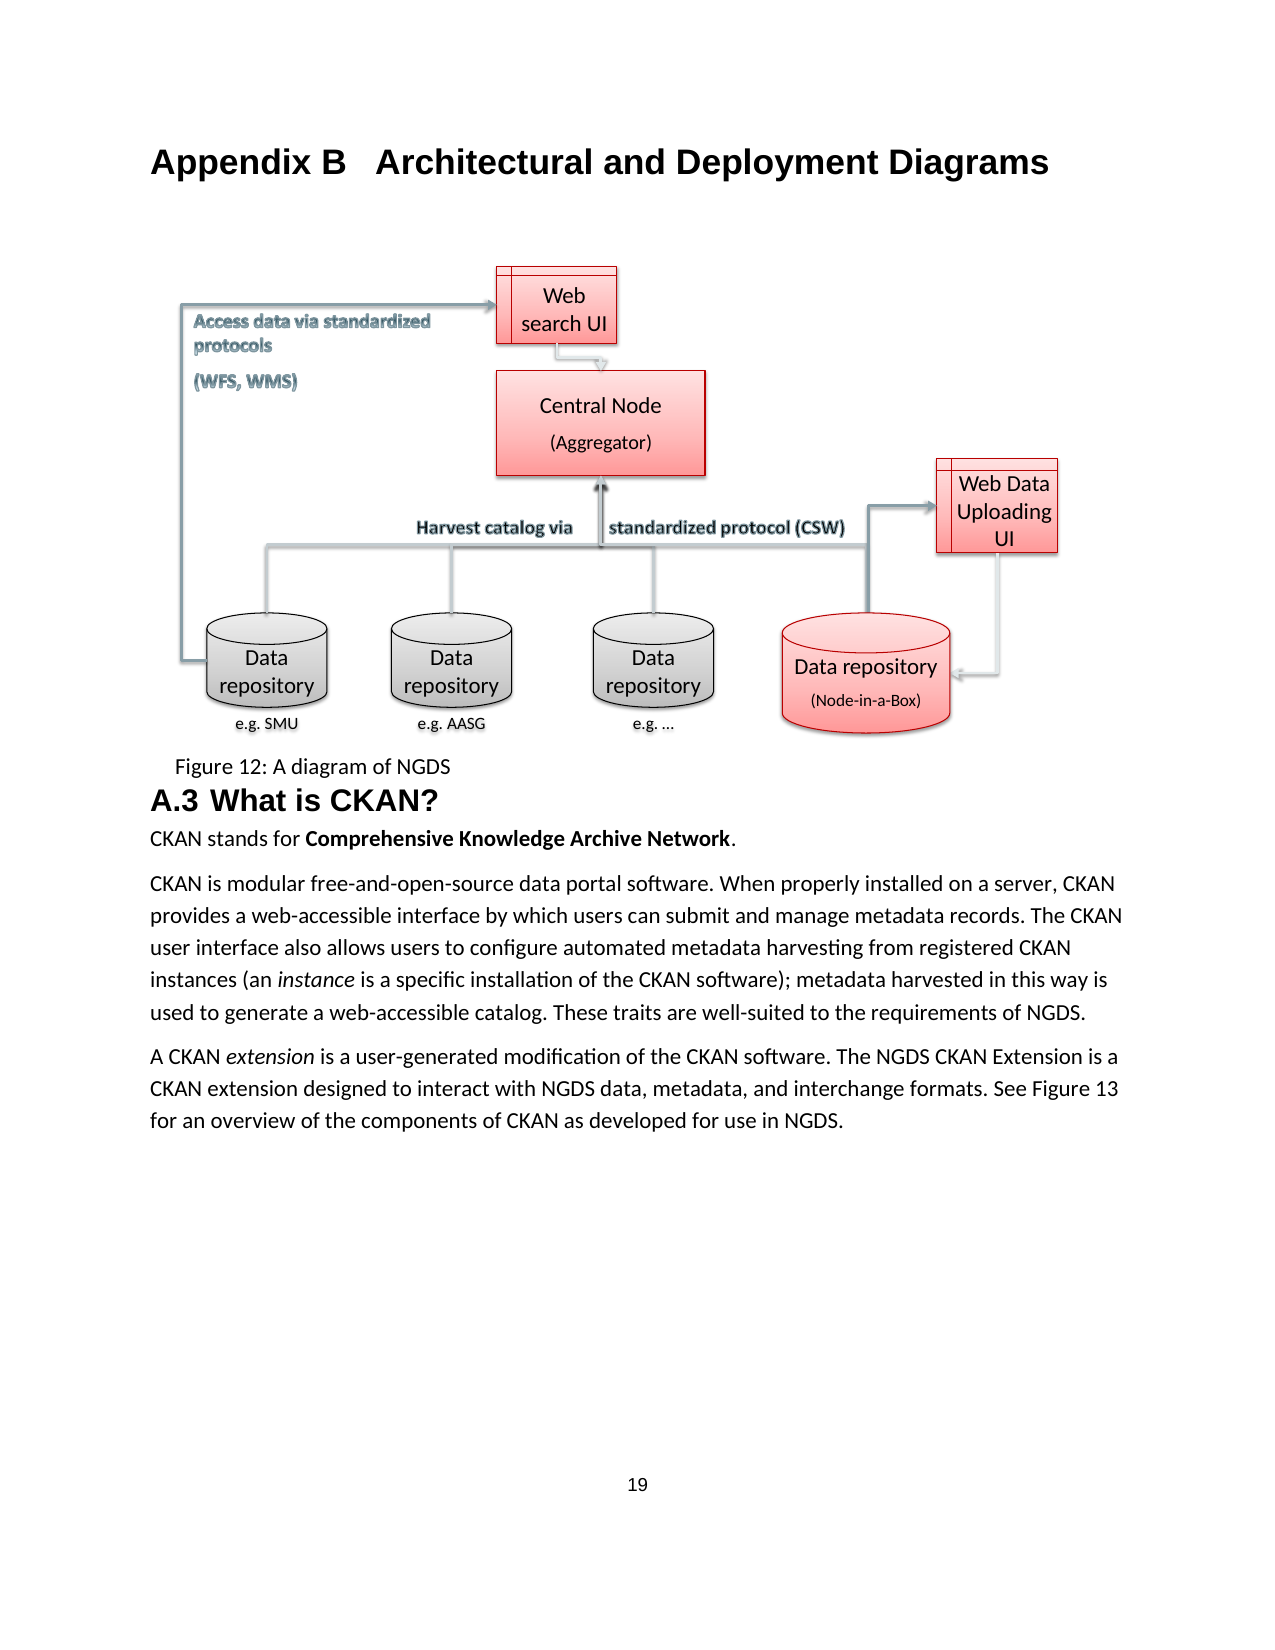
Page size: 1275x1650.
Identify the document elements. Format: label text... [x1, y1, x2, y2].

text CKAN is modular free-and-open-source data portal software. When properly installed on a server, CKAN provides a web-accessible interface by which users can submit and manage metadata records. The CKAN user interface also allows users to configure automated metadata harvesting from registered CKAN instances (an instance is a specific installation of the CKAN software); metadata harvested in this way is used to generate a web-accessible catalog. These traits are well-suited to the requirements of NGDS. [150, 869, 1125, 1026]
text CKAN stands for Comprehensive Knowledge Archive Network. [150, 824, 1125, 852]
subtitle Architectural and Deployment Diagrams [150, 132, 1125, 182]
subtitle What is CKAN? [150, 286, 1125, 818]
text A CKAN extension is a user-generated modification of the CKAN software. The NGDS CKAN Extension is a CKAN extension designed to interact with NGDS data, metadata, and interchange formats. See Figure 13 for an overview of the components of CKAN as developed for use in NGDS. [150, 1042, 1125, 1135]
